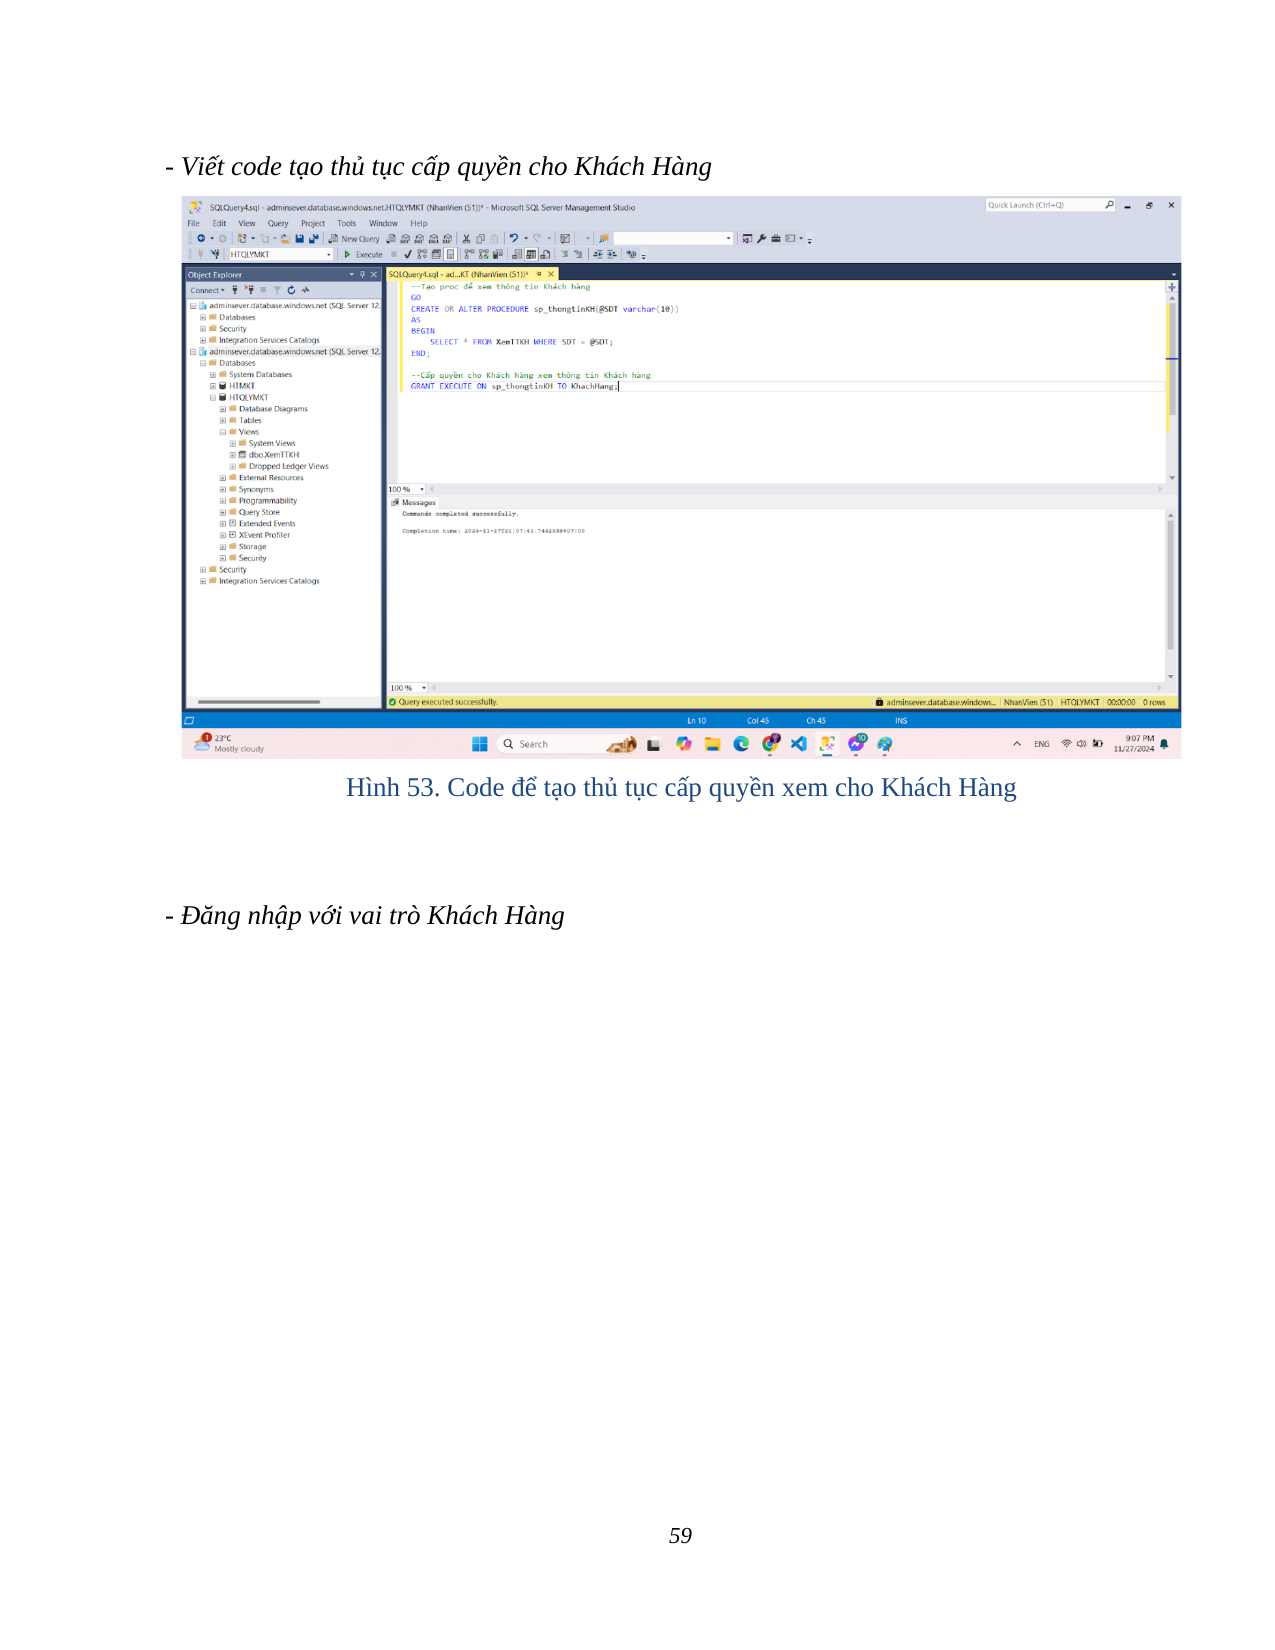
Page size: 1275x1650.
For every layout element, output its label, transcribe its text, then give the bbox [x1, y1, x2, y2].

text Hình 53. Code để tạo thủ tục cấp quyền xem cho Khách Hàng [165, 771, 1198, 803]
text - Viết code tạo thủ tục cấp quyền cho Khách Hàng [165, 150, 1198, 181]
picture [181, 196, 1182, 759]
text - Đăng nhập với vai trò Khách Hàng [165, 899, 1198, 931]
